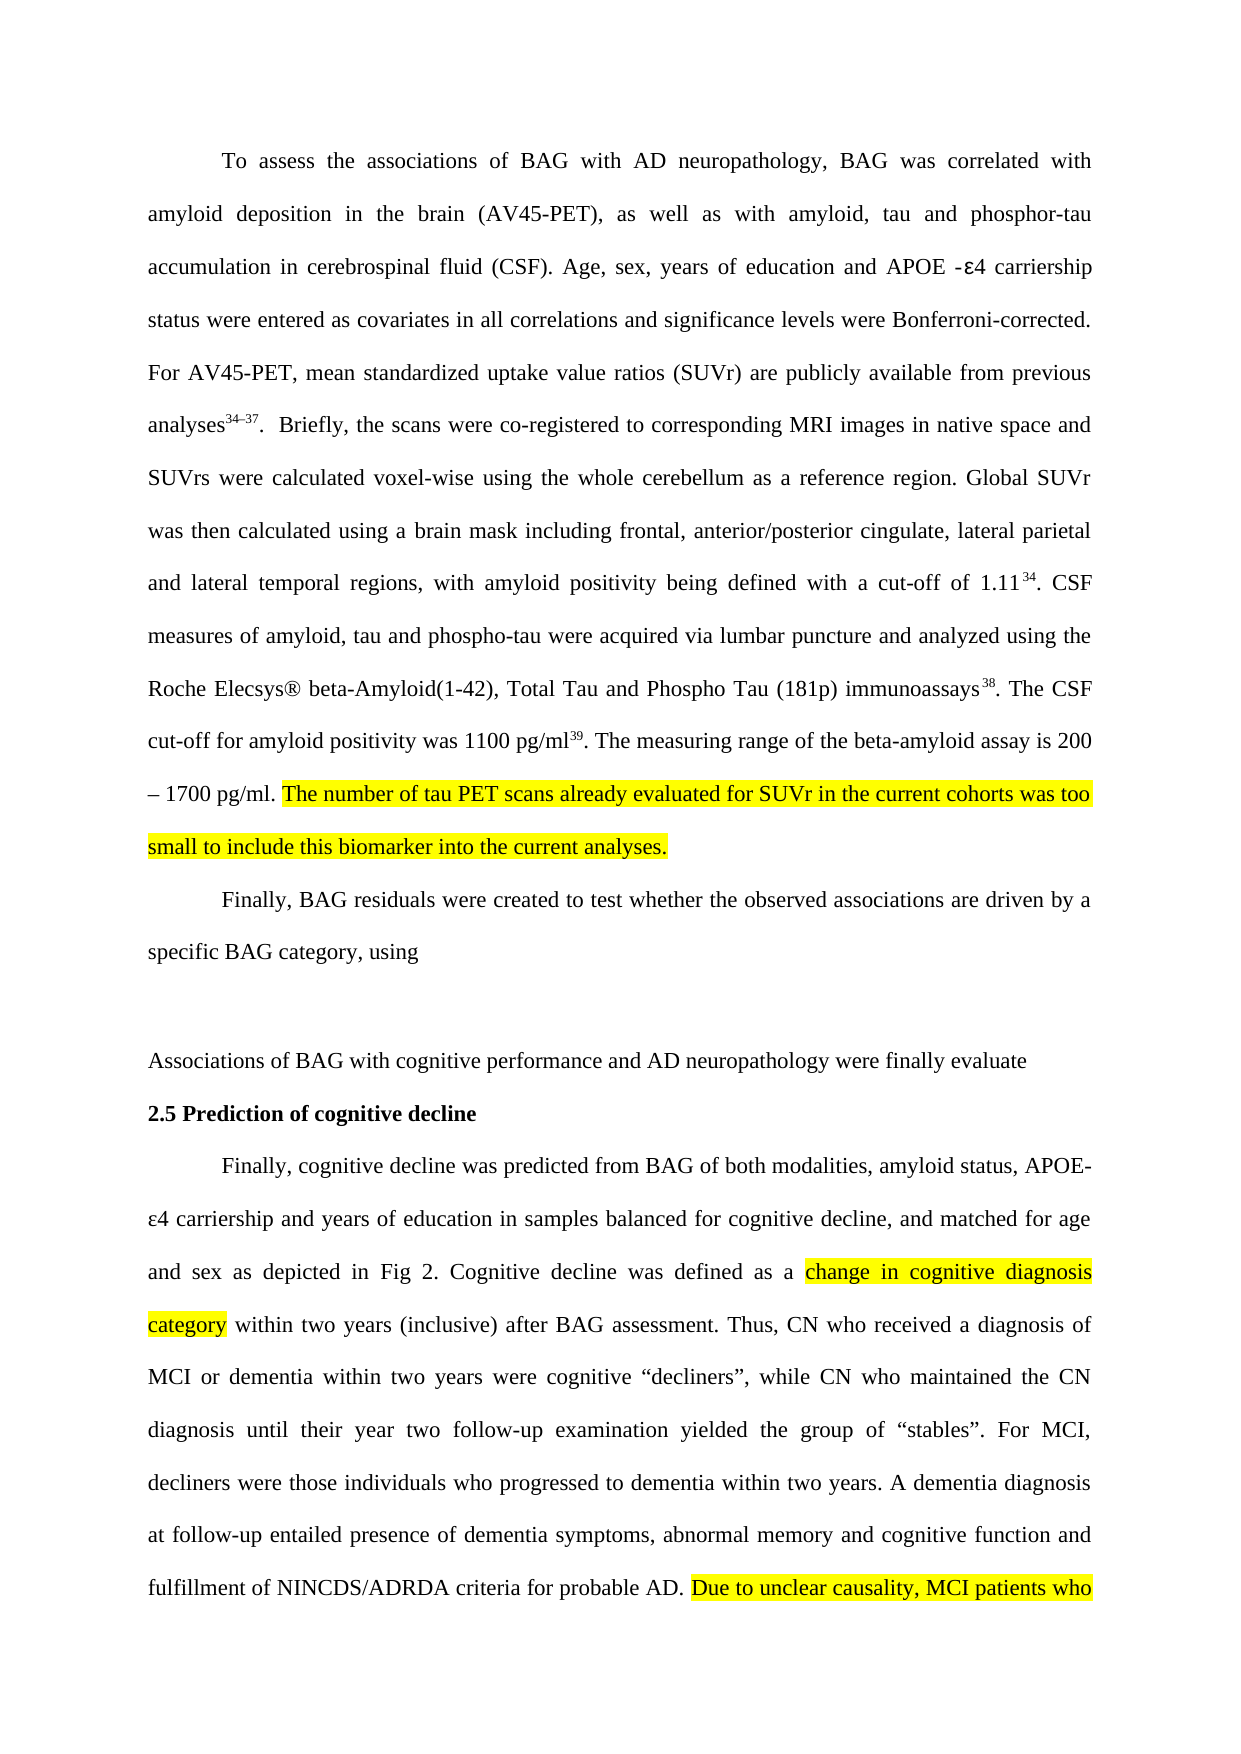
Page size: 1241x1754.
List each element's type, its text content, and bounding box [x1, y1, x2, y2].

text Associations of BAG with cognitive performance and AD neuropathology were finally evaluate [148, 1047, 1093, 1073]
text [148, 1152, 1093, 1601]
text Finally, BAG residuals were created to test whether the observed associations are driven by a specific BAG category, using [148, 886, 1093, 965]
text 2.5 Prediction of cognitive decline [148, 1100, 1093, 1126]
text To assess the associations of BAG with AD neuropathology, BAG was correlated with amyloid deposition in the brain (AV45-PET), as well as with amyloid, tau and phosphor-tau accumulation in cerebrospinal fluid (CSF). Age, sex, years of education and APOE -ε4 carriership status were entered as covariates in all correlations and significance levels were Bonferroni-corrected. For AV45-PET, mean standardized uptake value ratios (SUVr) are publicly available from previous analyses34–37. Briefly, the scans were co-registered to corresponding MRI images in native space and SUVrs were calculated voxel-wise using the whole cerebellum as a reference region. Global SUVr was then calculated using a brain mask including frontal, anterior/posterior cingulate, lateral parietal and lateral temporal regions, with amyloid positivity being defined with a cut-off of 1.1134. CSF measures of amyloid, tau and phospho-tau were acquired via lumbar puncture and analyzed using the Roche Elecsys® beta-Amyloid(1-42), Total Tau and Phospho Tau (181p) immunoassays38. The CSF cut-off for amyloid positivity was 1100 pg/ml39. The measuring range of the beta-amyloid assay is 200 – 1700 pg/ml. The number of tau PET scans already evaluated for SUVr in the current cohorts was too small to include this biomarker into the current analyses. [148, 148, 1093, 859]
